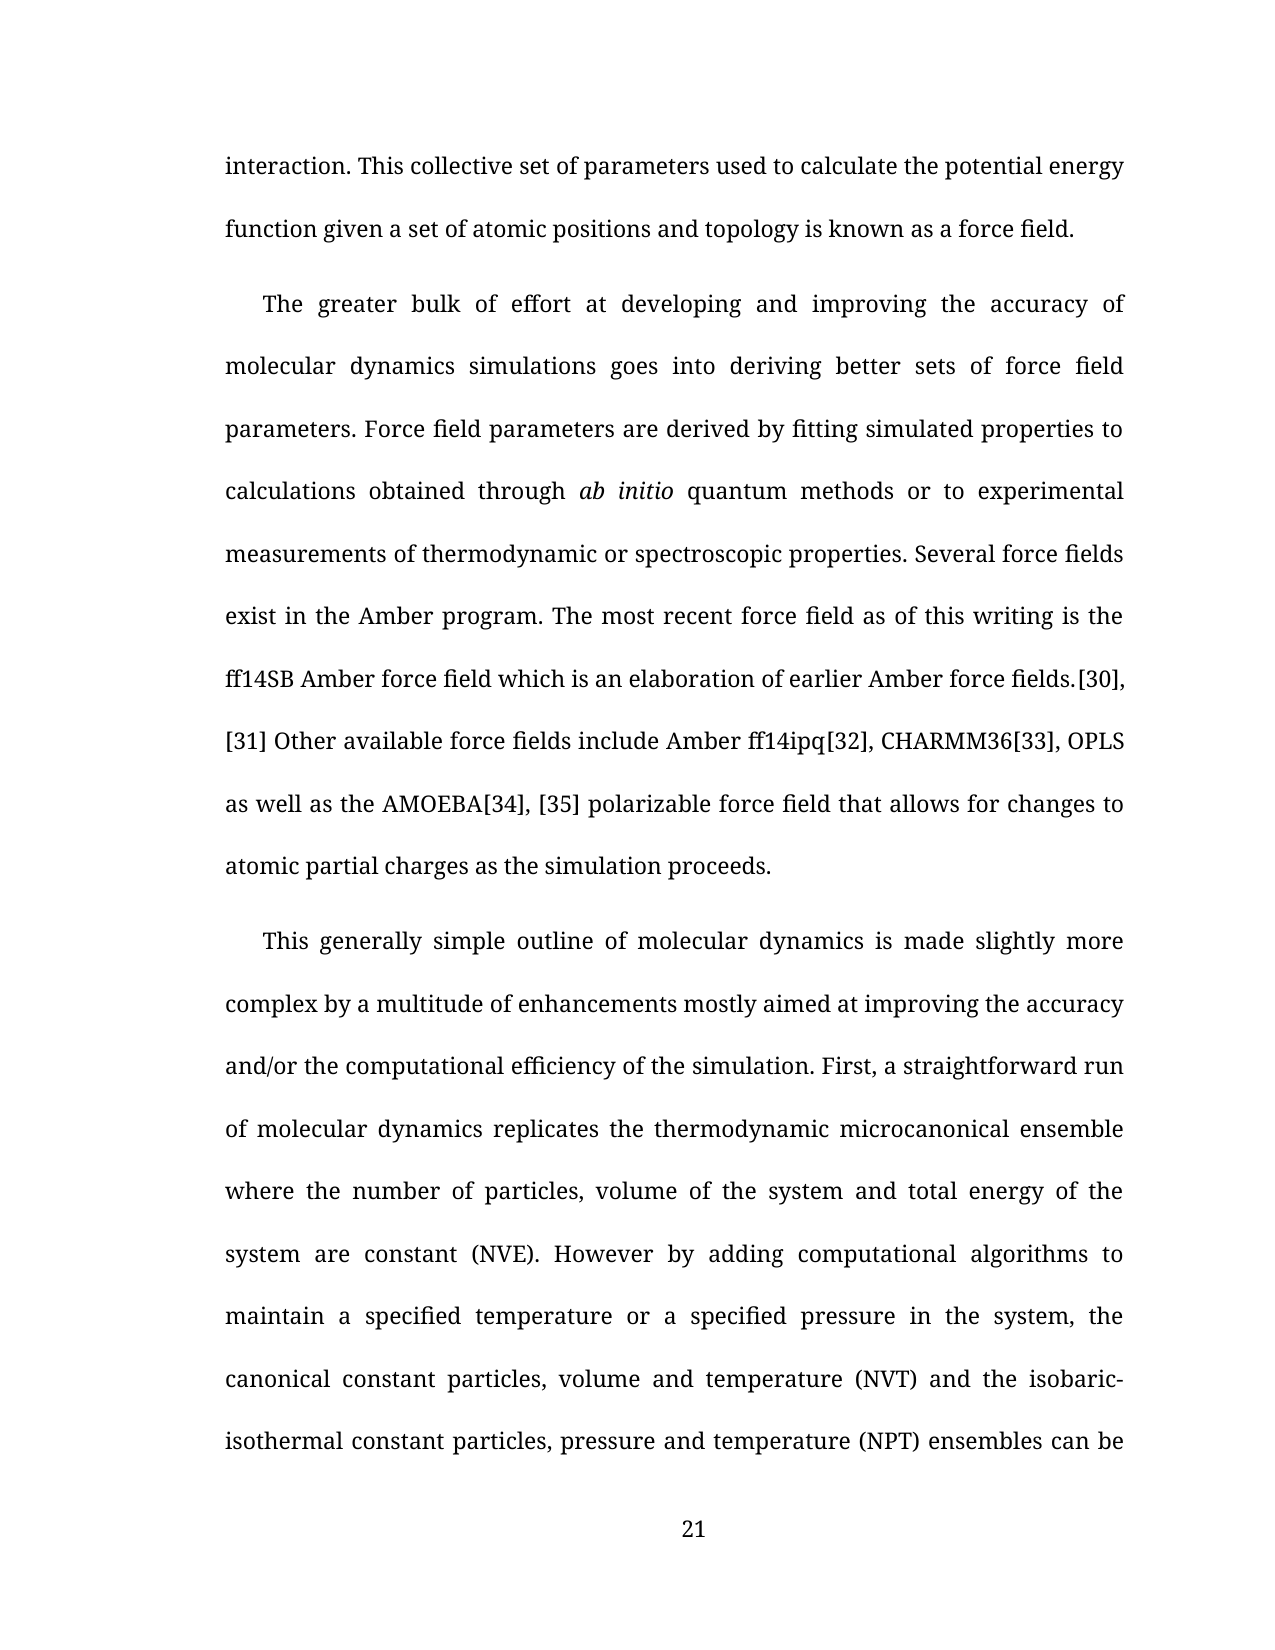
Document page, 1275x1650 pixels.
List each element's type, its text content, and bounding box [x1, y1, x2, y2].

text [225, 150, 1125, 244]
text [225, 925, 1125, 1456]
text The greater bulk of effort at developing and improving the accuracy of molecular dynamics simulations goes into deriving better sets of force field parameters. Force field parameters are derived by fitting simulated properties to calculations obtained through ab initio quantum methods or to experimental measurements of thermodynamic or spectroscopic properties. Several force fields exist in the Amber program. The most recent force field as of this writing is the ff14SB Amber force field which is an elaboration of earlier Amber force fields.[30], [31] Other available force fields include Amber ff14ipq[32], CHARMM36[33], OPLS as well as the AMOEBA[34], [35] polarizable force field that allows for changes to atomic partial charges as the simulation proceeds. [225, 287, 1125, 881]
